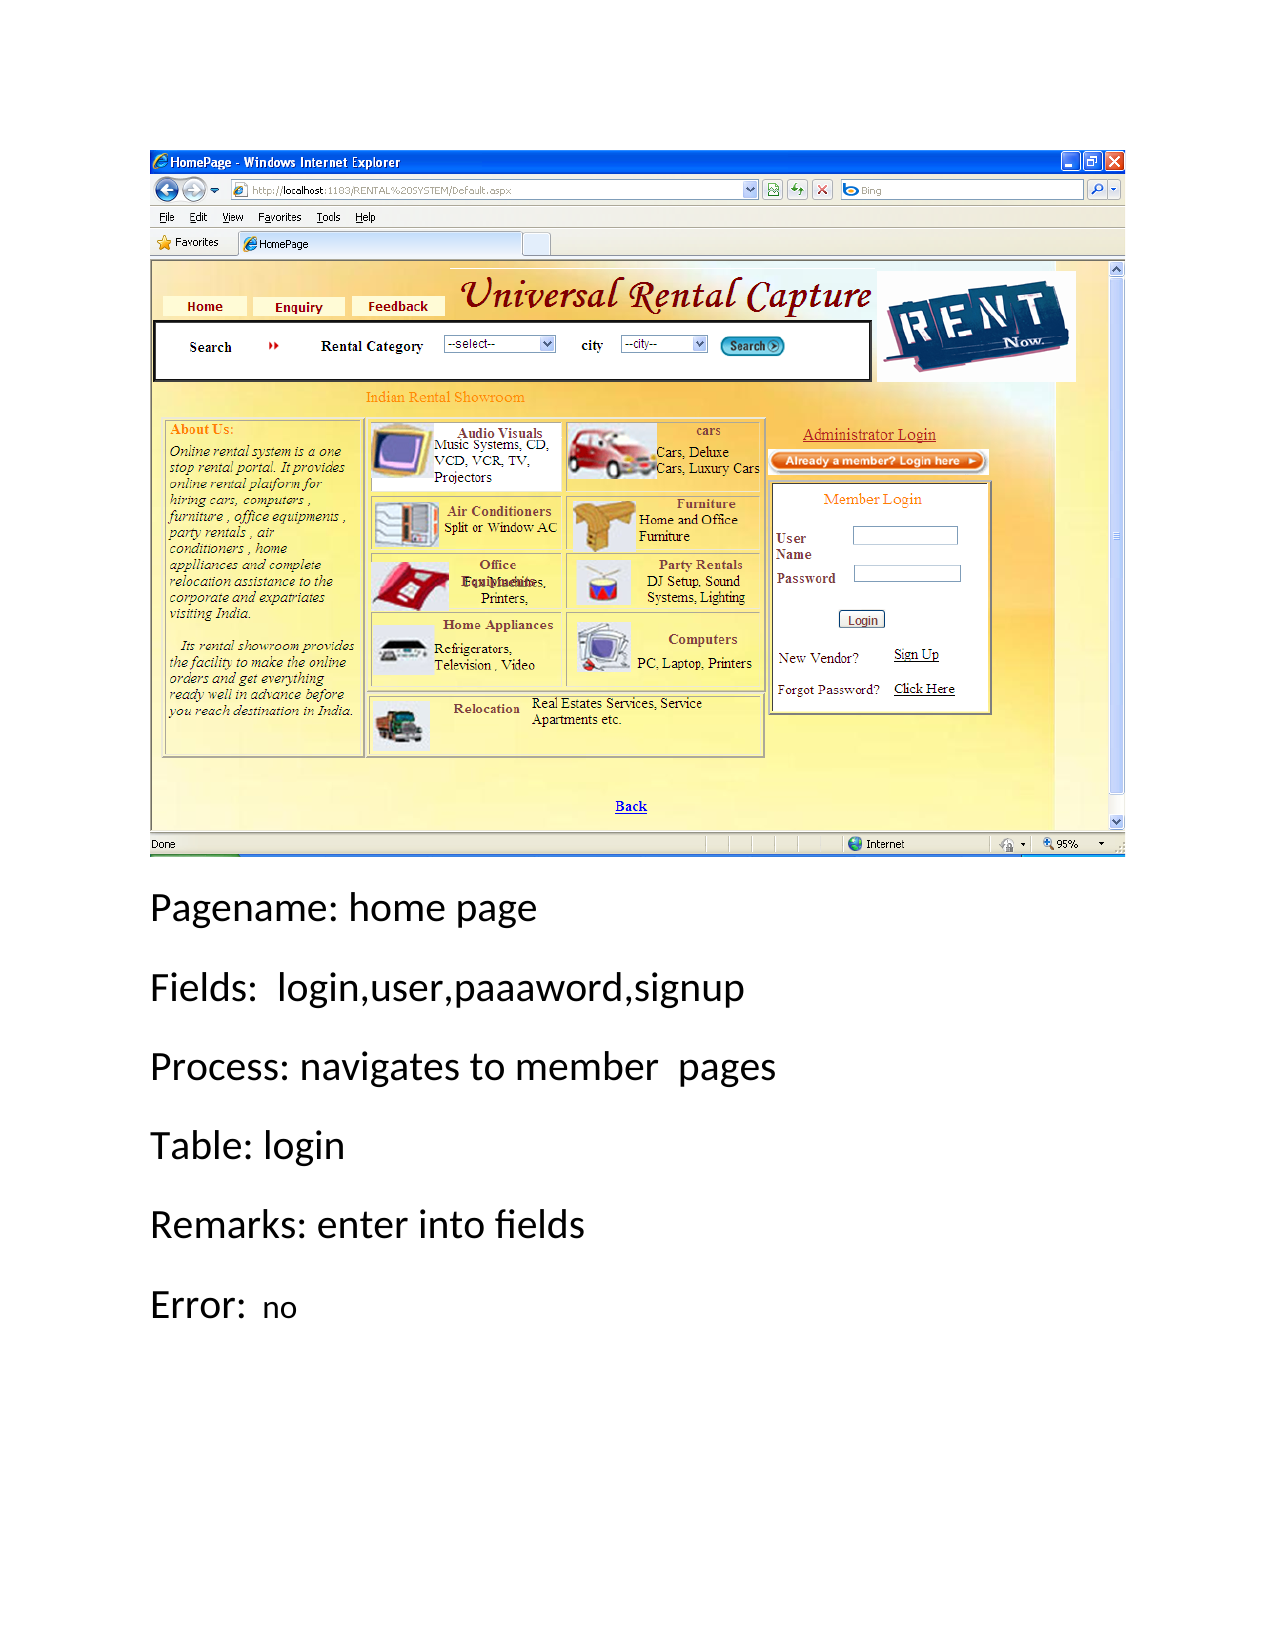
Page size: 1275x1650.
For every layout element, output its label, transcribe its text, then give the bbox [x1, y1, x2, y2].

text Error: no [150, 1278, 1125, 1328]
text Pagename: home page [150, 881, 1125, 932]
text Fields: login,user,paaaword,signup [150, 961, 1125, 1011]
text Process: navigates to member pages [150, 1040, 1125, 1091]
text Remarks: enter into fields [150, 1198, 1125, 1249]
picture [150, 150, 1125, 857]
text Table: login [150, 1119, 1125, 1170]
